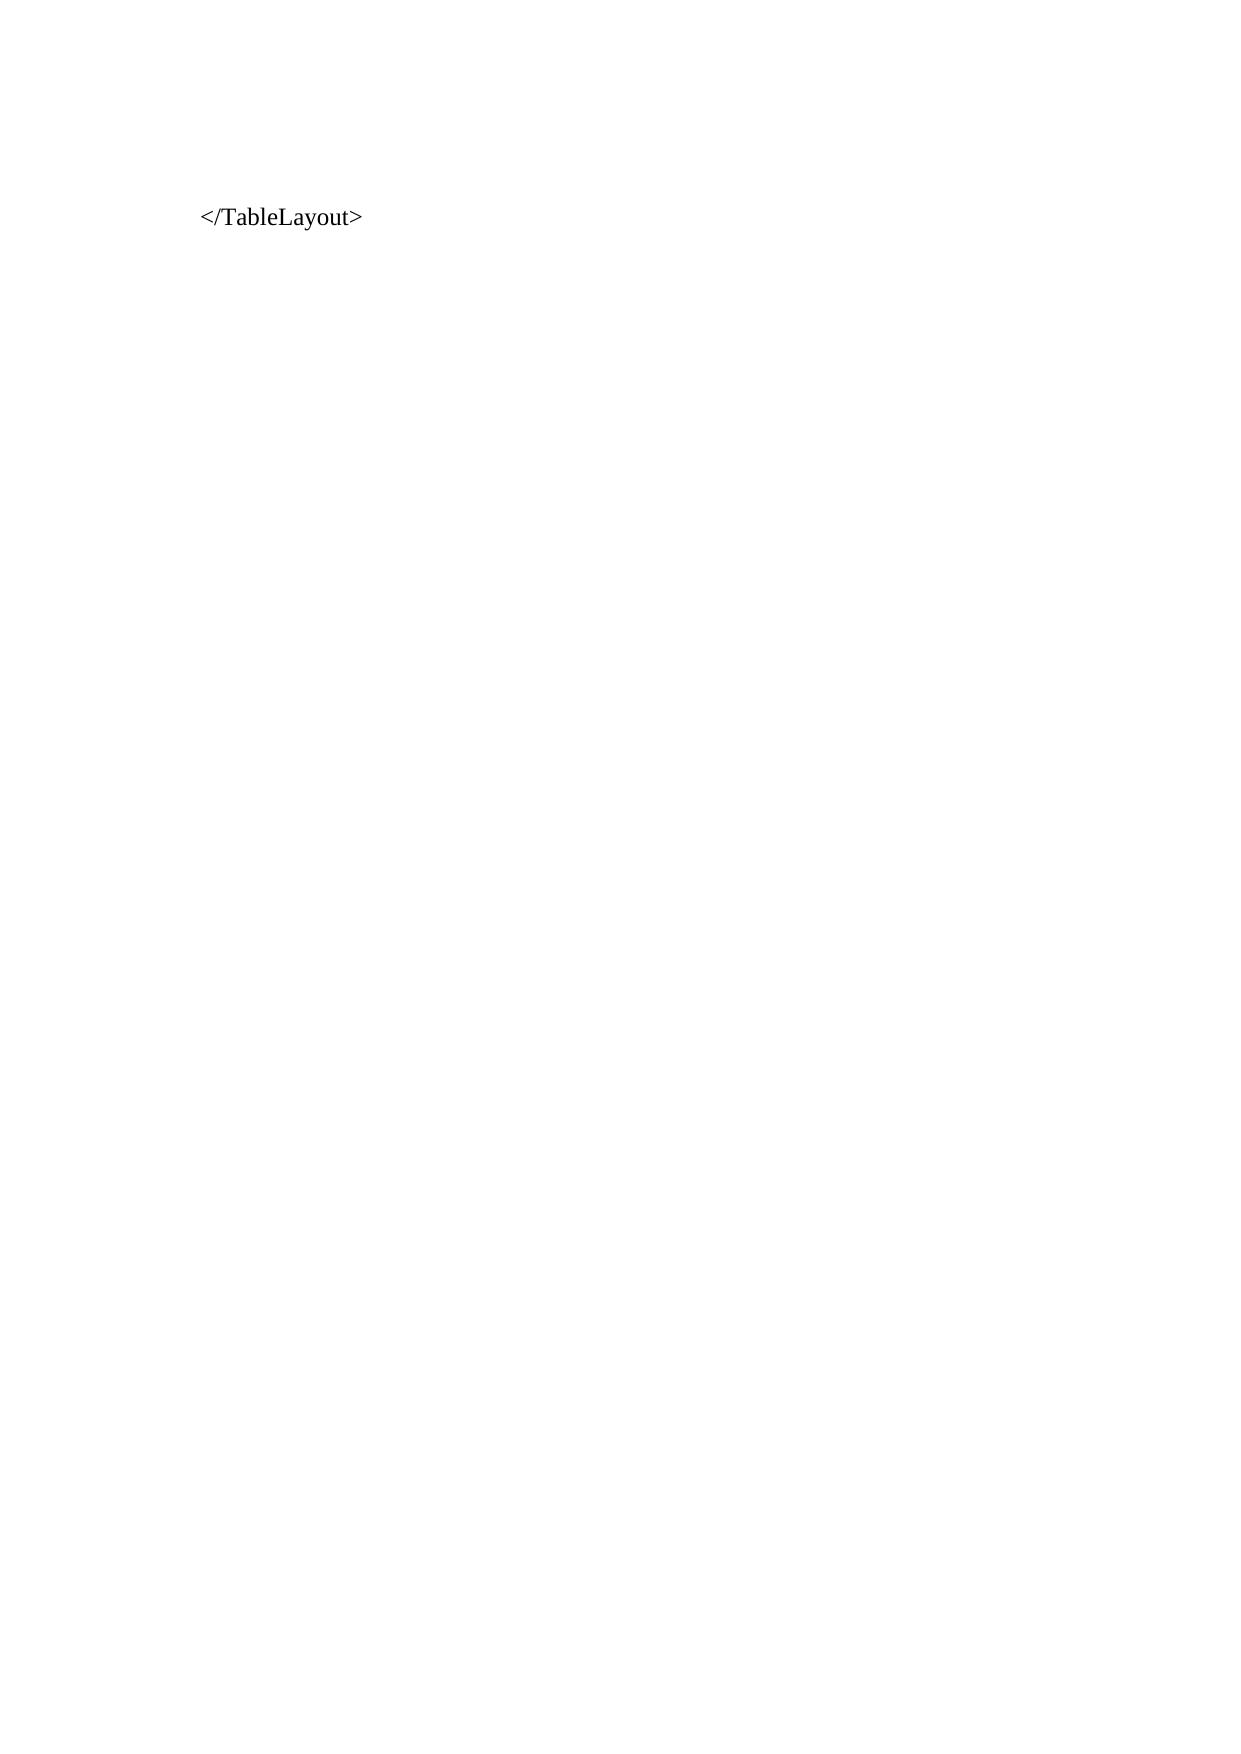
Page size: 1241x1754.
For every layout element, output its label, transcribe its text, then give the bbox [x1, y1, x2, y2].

text </TableLayout> [200, 202, 1205, 231]
